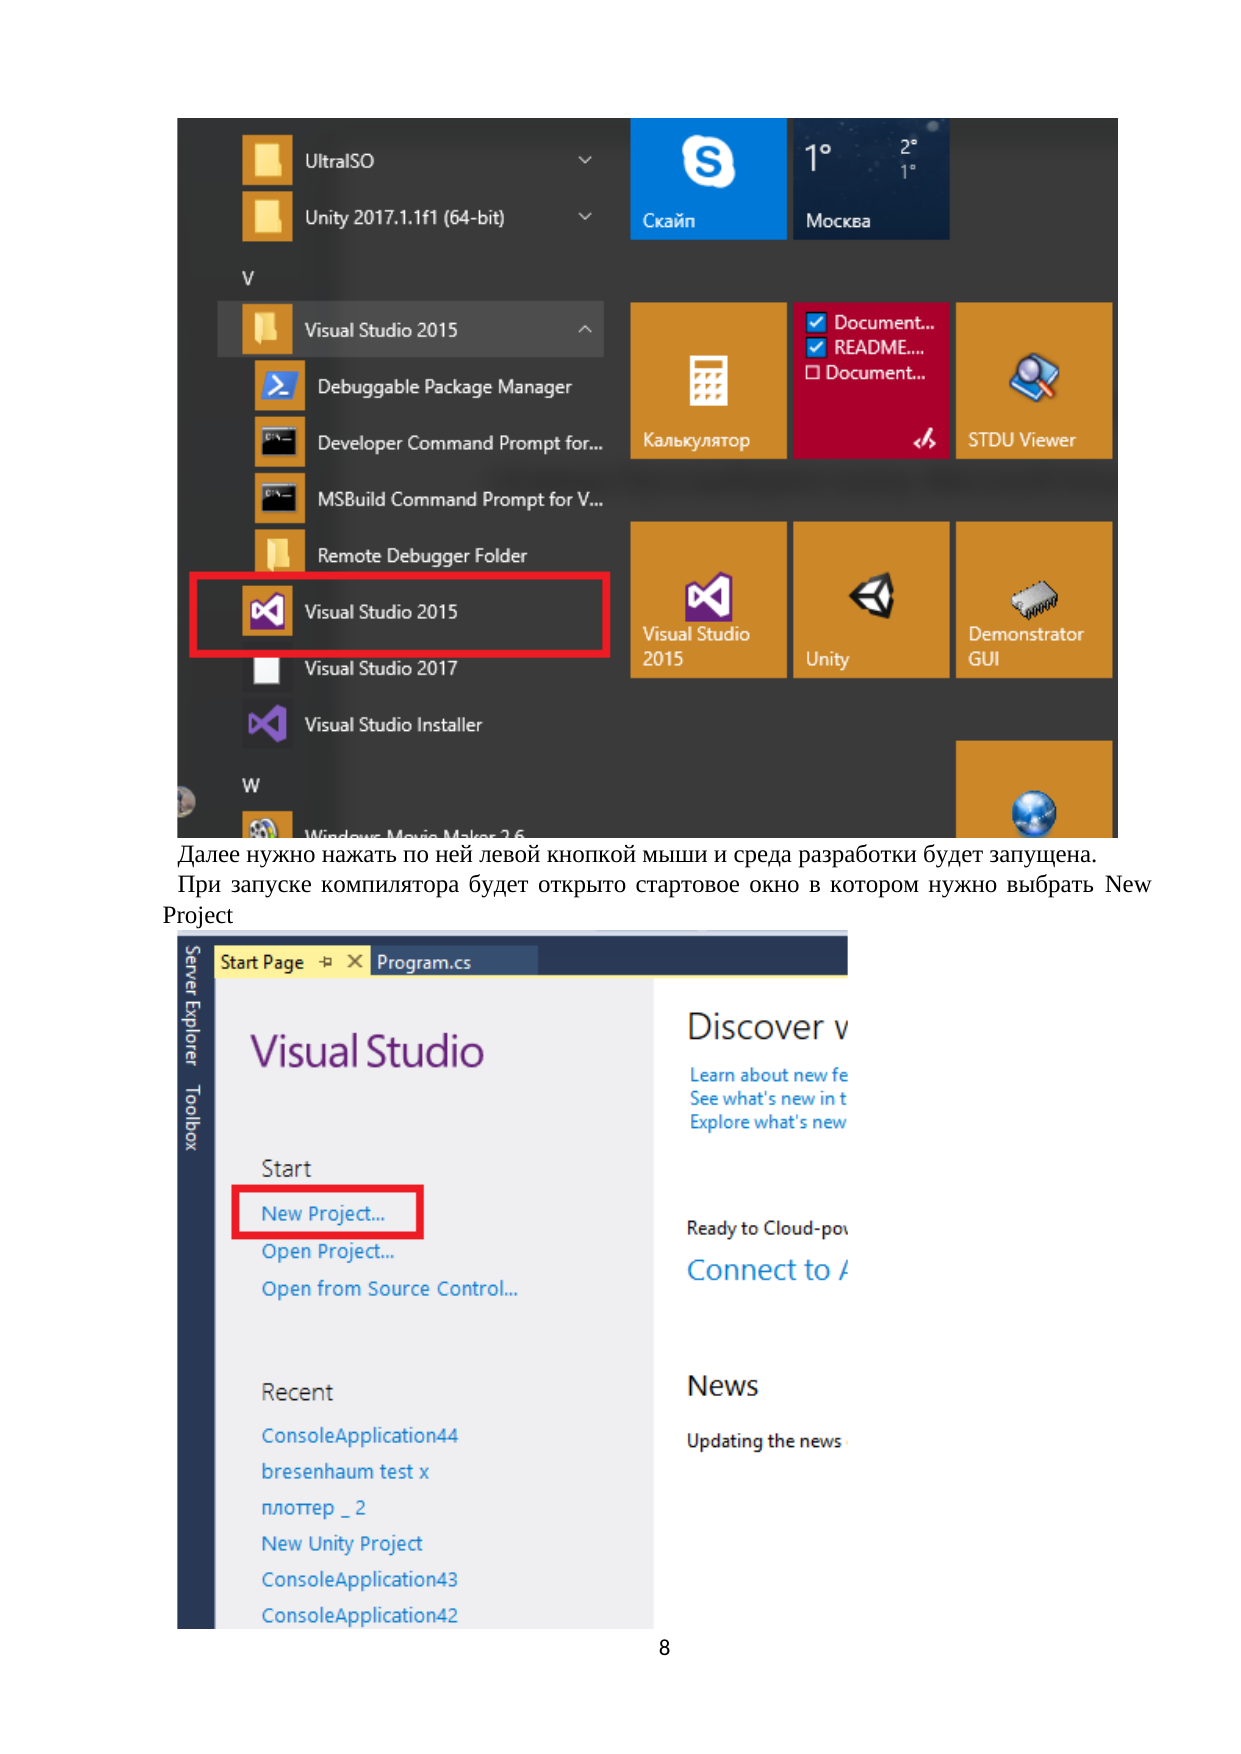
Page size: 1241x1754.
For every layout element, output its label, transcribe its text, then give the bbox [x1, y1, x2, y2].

text При запуске компилятора будет открыто стартовое окно в котором нужно выбрать New Project [162, 869, 1152, 928]
text Далее нужно нажать по ней левой кнопкой мыши и среда разработки будет запущена. [162, 839, 1152, 868]
picture [177, 118, 1118, 839]
picture [177, 928, 1054, 1629]
